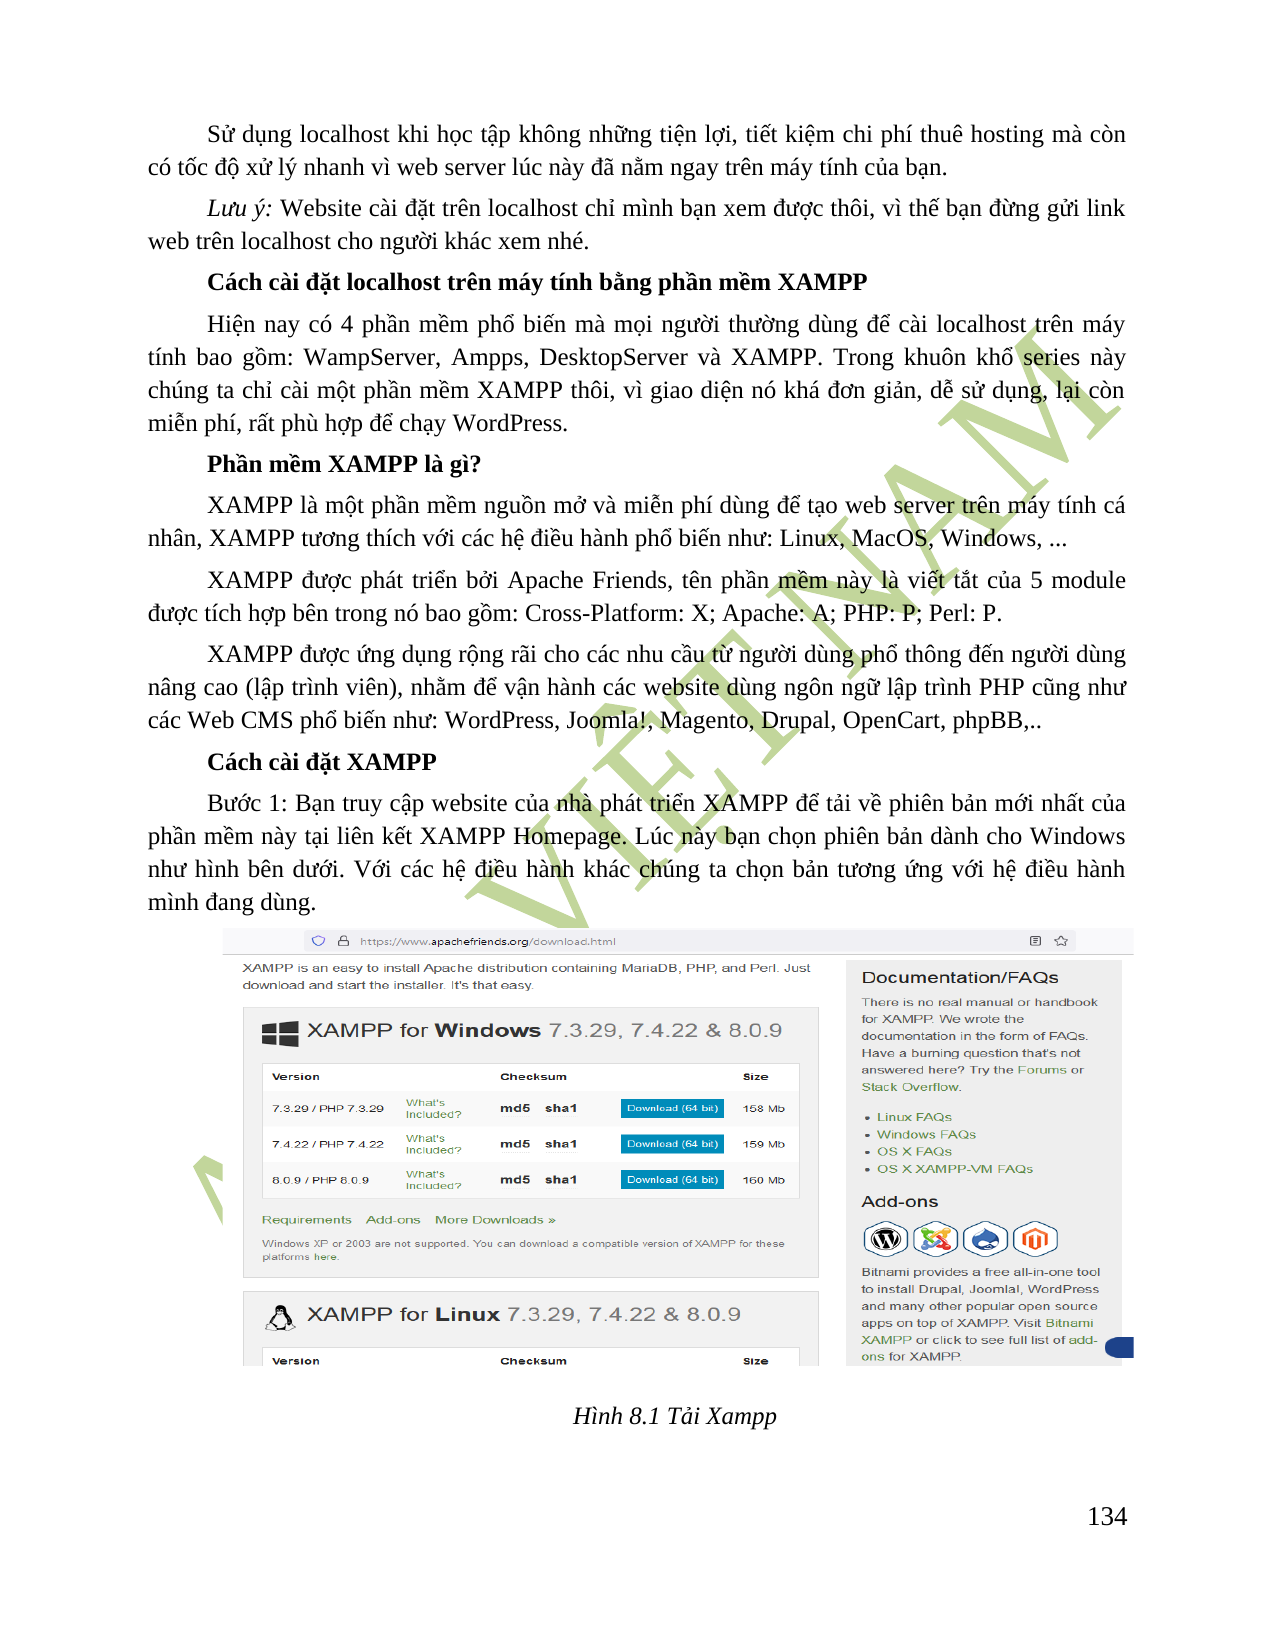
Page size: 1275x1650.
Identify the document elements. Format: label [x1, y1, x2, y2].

picture [222, 928, 1134, 1366]
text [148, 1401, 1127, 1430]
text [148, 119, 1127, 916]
